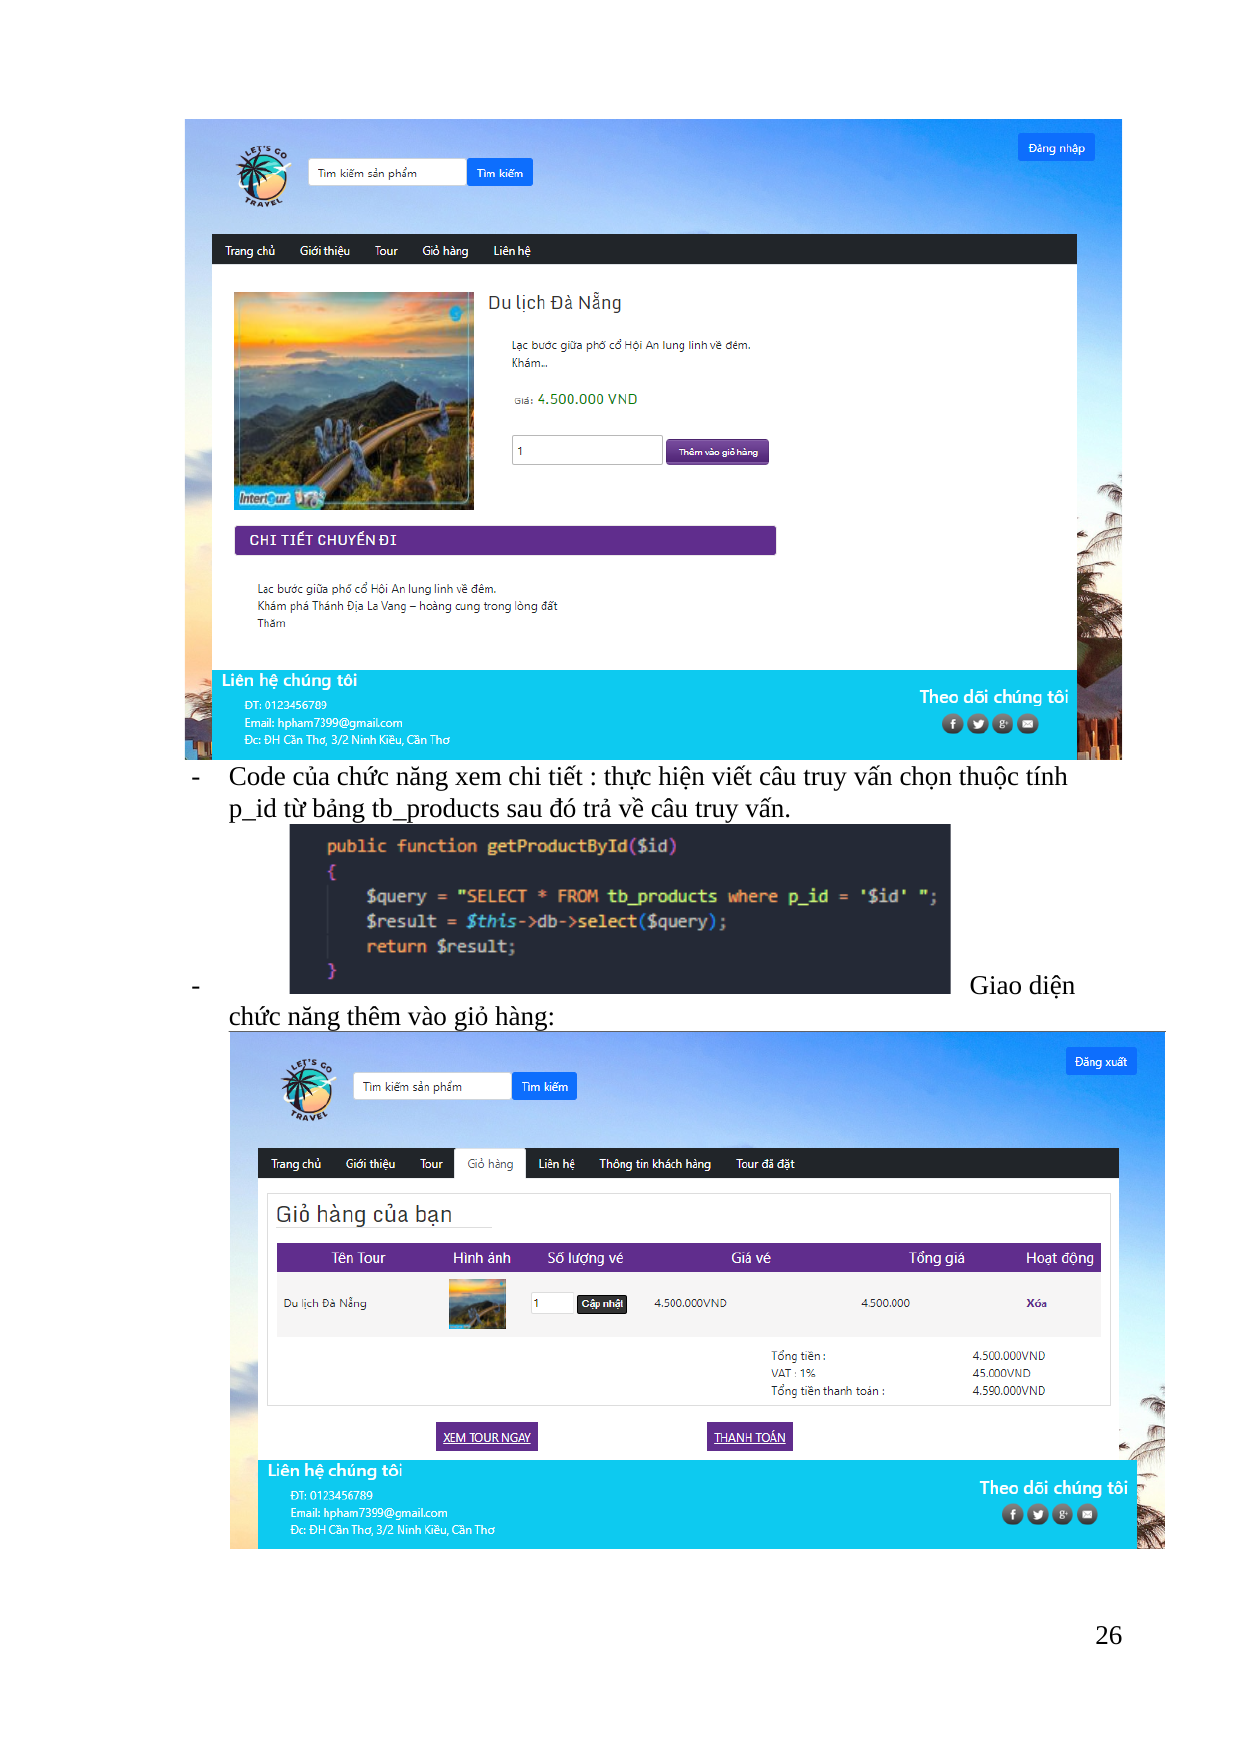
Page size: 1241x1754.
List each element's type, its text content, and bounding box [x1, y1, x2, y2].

picture [228, 1031, 1166, 1549]
picture [184, 119, 1123, 761]
list Code của chức năng xem chi tiết : thực hiện viết câu truy vấn chọn thuộc tính p_id từ bảng tb_products sau đó trả về câu truy vấn. [191, 761, 1122, 823]
list Giao diện chức năng thêm vào giỏ hàng: [191, 969, 1122, 1031]
picture [288, 824, 950, 994]
